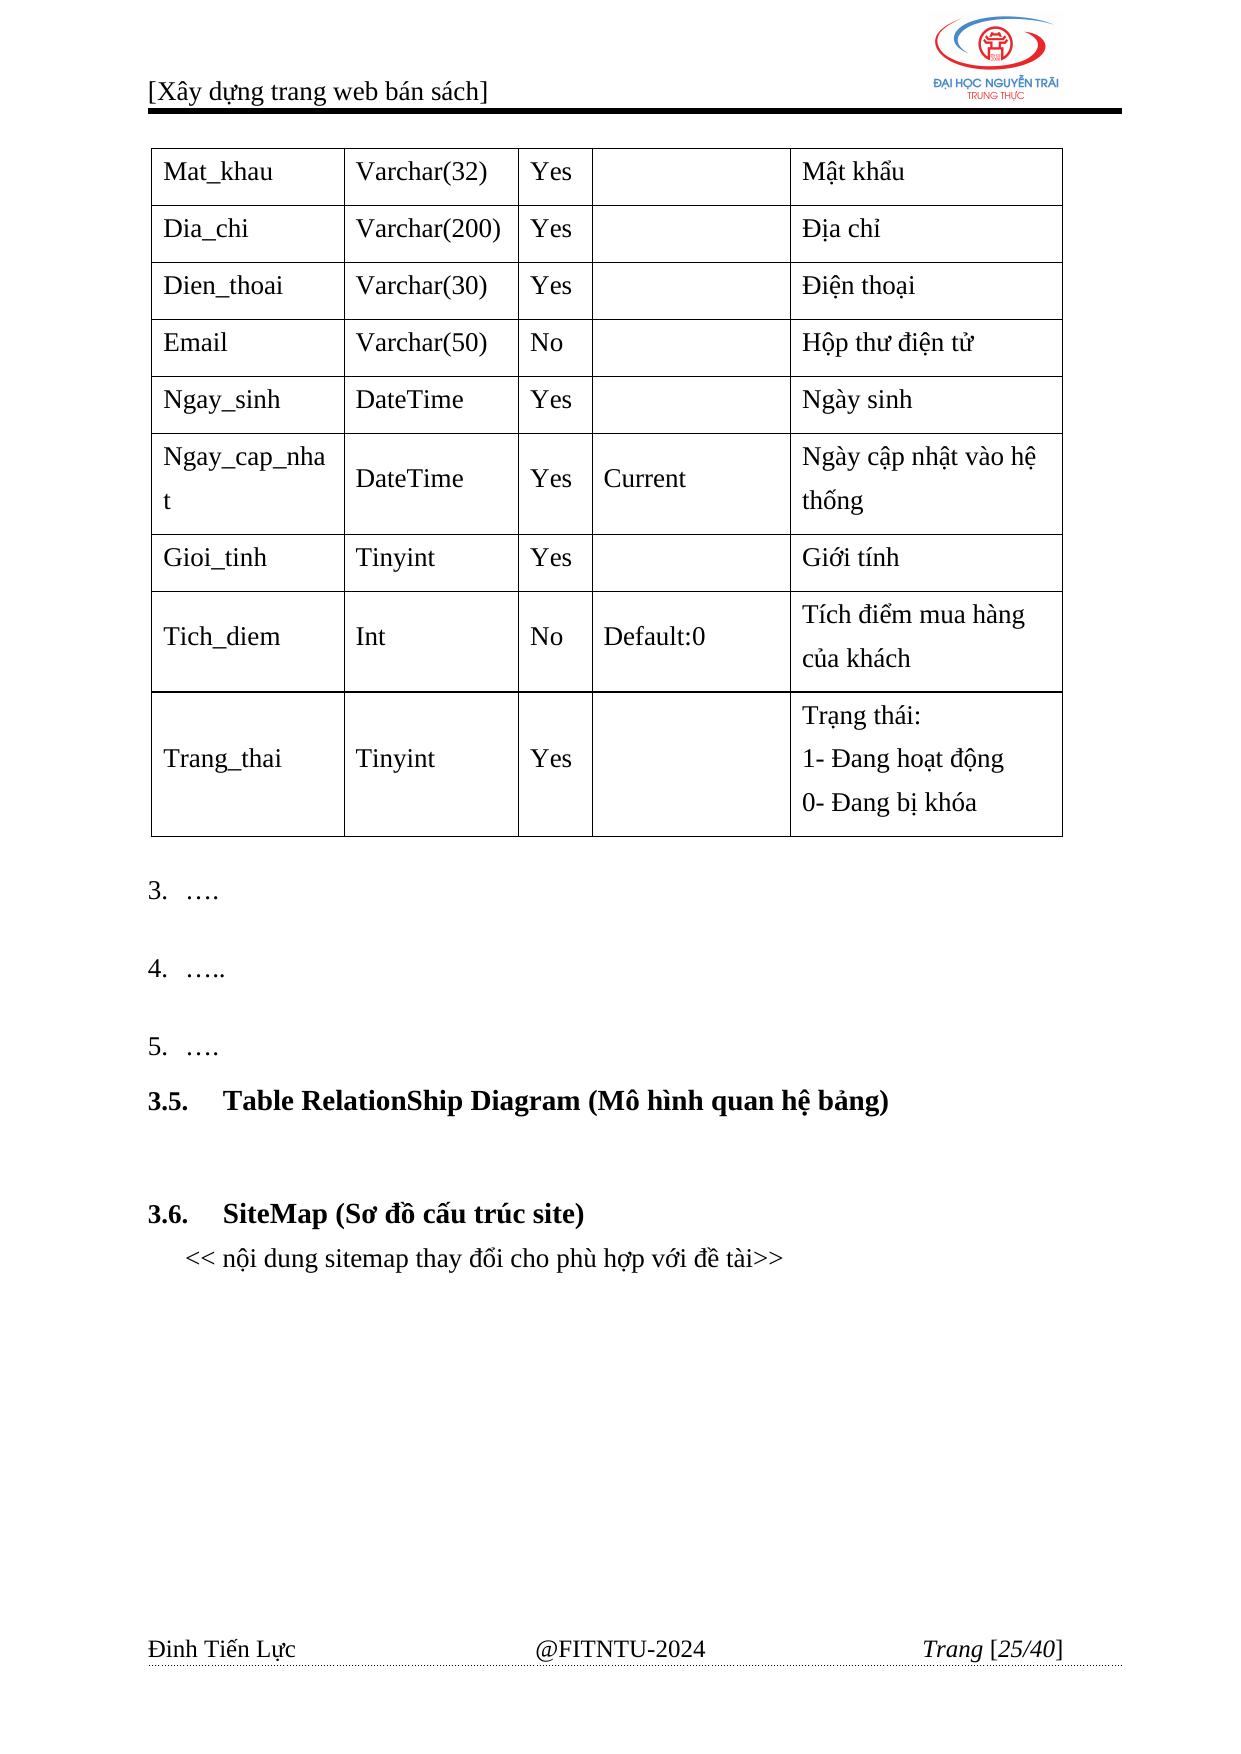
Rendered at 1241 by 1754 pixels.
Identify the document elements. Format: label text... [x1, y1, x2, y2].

table_cell Trạng thái: 1- Đang hoạt động 0- Đang bị khóa [791, 693, 1062, 836]
table_cell Ngay_sinh [152, 377, 344, 433]
table_cell Yes [519, 693, 592, 836]
table_cell [593, 693, 790, 836]
table_cell Varchar(50) [345, 320, 518, 376]
table_cell Tich_diem [152, 592, 344, 691]
table_cell Gioi_tinh [152, 535, 344, 591]
table_cell Ngay_cap_nhat [152, 434, 344, 534]
subtitle Table RelationShip Diagram (Mô hình quan hệ bảng) [148, 1083, 1122, 1116]
table_cell Default:0 [593, 592, 790, 691]
table_cell Yes [519, 149, 592, 205]
table_cell [593, 320, 790, 376]
list …. [148, 874, 1122, 905]
table_cell Int [345, 592, 518, 691]
table_cell Yes [519, 434, 592, 534]
table_cell Mat_khau [152, 149, 344, 205]
table_cell Dia_chi [152, 206, 344, 262]
table_cell Varchar(30) [345, 263, 518, 319]
table_cell Mật khẩu [791, 149, 1062, 205]
table_cell No [519, 320, 592, 376]
table_cell Varchar(32) [345, 149, 518, 205]
table_cell DateTime [345, 434, 518, 534]
table_cell [593, 535, 790, 591]
table_cell Điện thoại [791, 263, 1062, 319]
list ….. [148, 952, 1122, 983]
list …. [148, 1030, 1122, 1061]
table_cell Hộp thư điện tử [791, 320, 1062, 376]
table_cell Trang_thai [152, 693, 344, 836]
table_cell Dien_thoai [152, 263, 344, 319]
table_cell Tích điểm mua hàng của khách [791, 592, 1062, 691]
table_cell [593, 206, 790, 262]
table_cell Ngày sinh [791, 377, 1062, 433]
table_cell [593, 149, 790, 205]
table_cell Yes [519, 535, 592, 591]
table_cell Ngày cập nhật vào hệ thống [791, 434, 1062, 534]
table_cell [593, 263, 790, 319]
picture [926, 11, 1065, 104]
table_cell Tinyint [345, 535, 518, 591]
subtitle SiteMap (Sơ đồ cấu trúc site) [148, 1196, 1122, 1229]
table_cell Email [152, 320, 344, 376]
table_cell Yes [519, 206, 592, 262]
table_cell [593, 377, 790, 433]
table_cell Giới tính [791, 535, 1062, 591]
table_cell Current [593, 434, 790, 534]
table_cell Varchar(200) [345, 206, 518, 262]
table_cell Địa chỉ [791, 206, 1062, 262]
table_cell Tinyint [345, 693, 518, 836]
table_cell Yes [519, 263, 592, 319]
text << nội dung sitemap thay đổi cho phù hợp với đề tài>> [185, 1242, 1122, 1273]
table_cell Yes [519, 377, 592, 433]
table_cell DateTime [345, 377, 518, 433]
table_cell No [519, 592, 592, 691]
